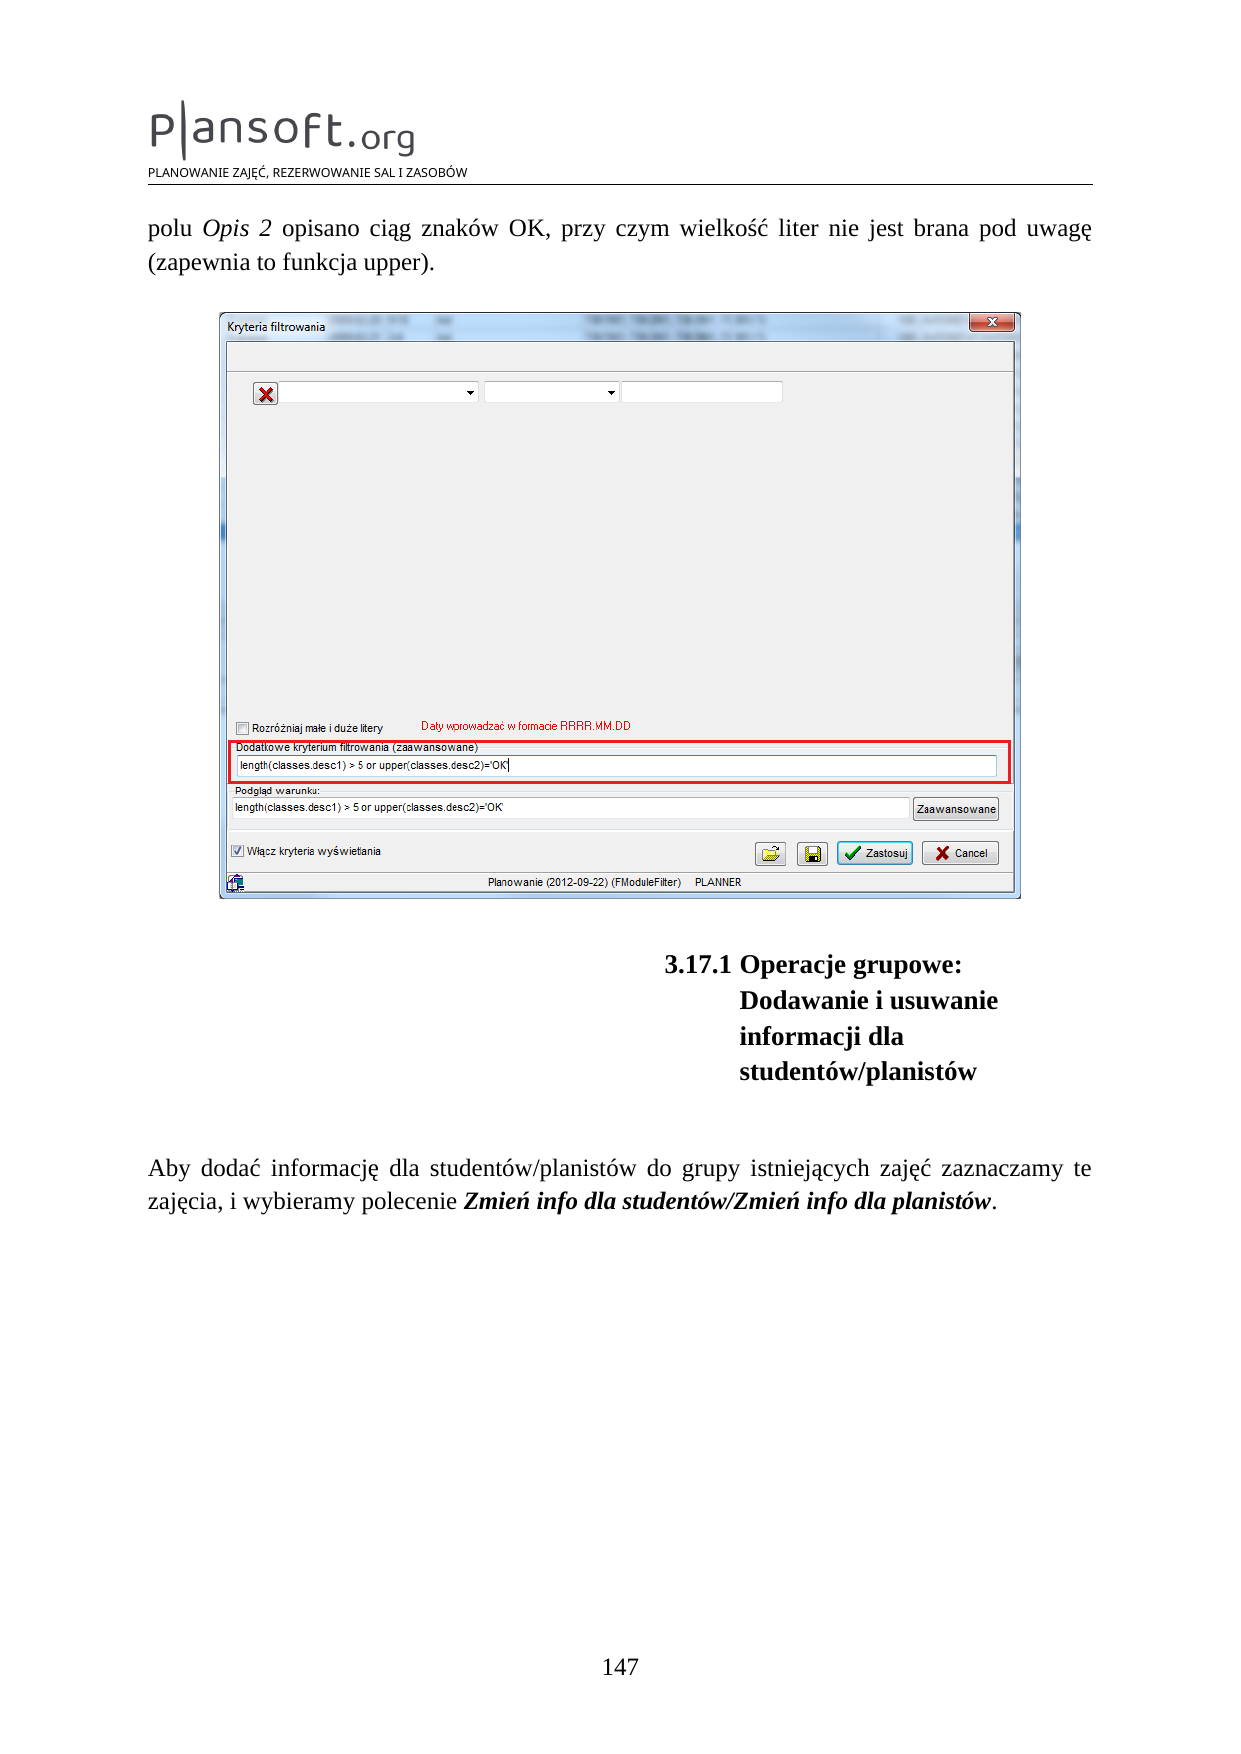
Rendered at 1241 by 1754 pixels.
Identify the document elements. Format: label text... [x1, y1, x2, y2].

subtitle Operacje grupowe: Dodawanie i usuwanie informacji dla studentów/planistów [664, 948, 1093, 1087]
picture [219, 312, 1021, 899]
picture [147, 73, 418, 165]
text Aby dodać informację dla studentów/planistów do grupy istniejących zajęć zaznaczamy te zajęcia, i wybieramy polecenie Zmień info dla studentów/Zmień info dla planistów. [148, 1153, 1093, 1215]
